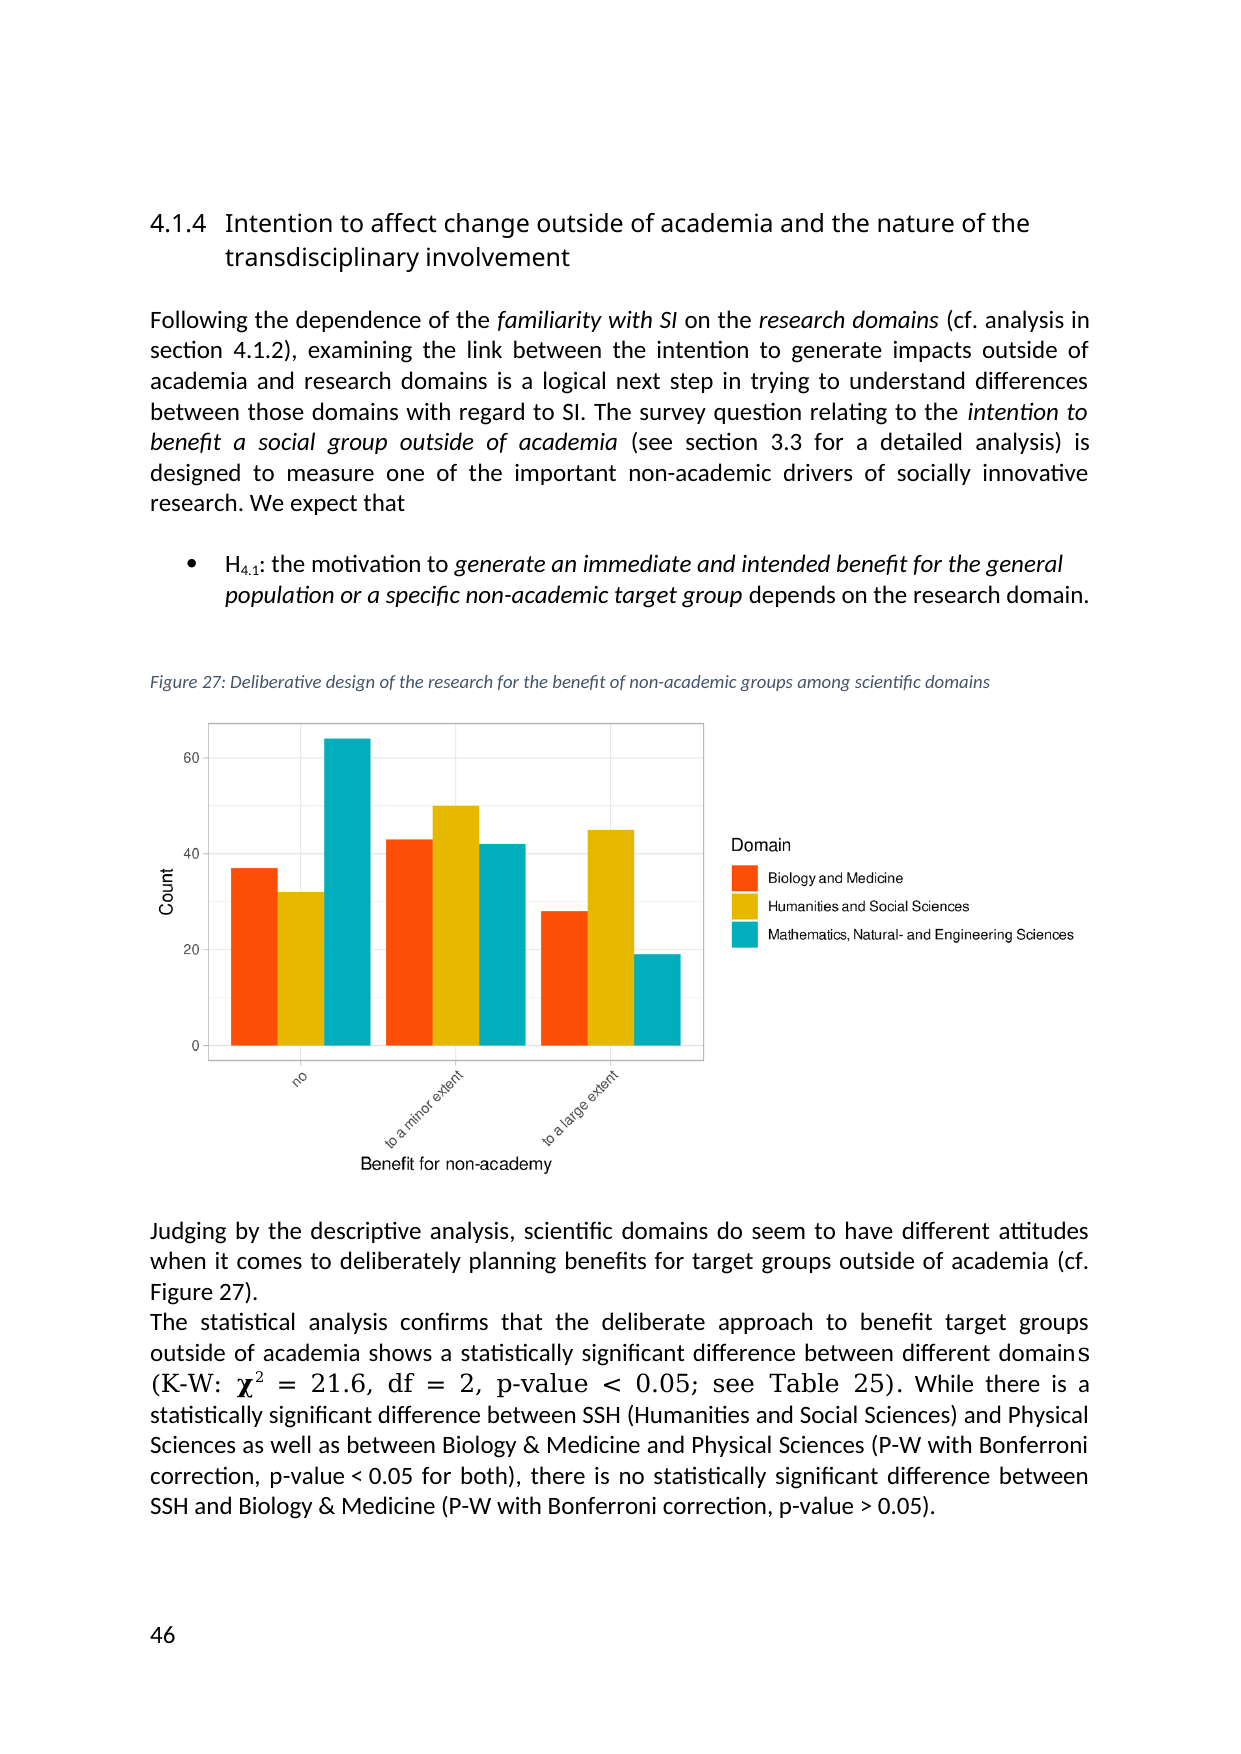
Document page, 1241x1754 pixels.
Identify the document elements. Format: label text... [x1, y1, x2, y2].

text Judging by the descriptive analysis, scientific domains do seem to have different attitudes when it comes to deliberately planning benefits for target groups outside of academia (cf. Figure 27). [150, 1215, 1090, 1306]
subtitle Intention to affect change outside of academia and the nature of the transdisciplinary involvement [150, 206, 1090, 274]
list H4.1: the motivation to generate an immediate and intended benefit for the general population or a specific non-academic target group depends on the research domain. [187, 548, 1090, 609]
text Following the dependence of the familiarity with SI on the research domains (cf. analysis in section 4.1.2), examining the link between the intention to generate impacts outside of academia and research domains is a logical next step in trying to understand differences between those domains with regard to SI. The survey question relating to the intention to benefit a social group outside of academia (see section 3.3 for a detailed analysis) is designed to measure one of the important non-academic drivers of socially innovative research. We expect that [150, 304, 1090, 518]
text The statistical analysis confirms that the deliberate approach to benefit target groups outside of academia shows a statistically significant difference between different domains (K-W: 𝛘2 = 21.6, df = 2, p-value < 0.05; see Table 25). While there is a statistically significant difference between SSH (Humanities and Social Sciences) and Physical Sciences as well as between Biology & Medicine and Physical Sciences (P-W with Bonferroni correction, p-value < 0.05 for both), there is no statistically significant difference between SSH and Biology & Medicine (P-W with Bonferroni correction, p-value > 0.05). [150, 1306, 1090, 1521]
text Figure 27: Deliberative design of the research for the benefit of non-academic groups among scientific domains [150, 670, 1090, 693]
picture [150, 714, 1091, 1185]
